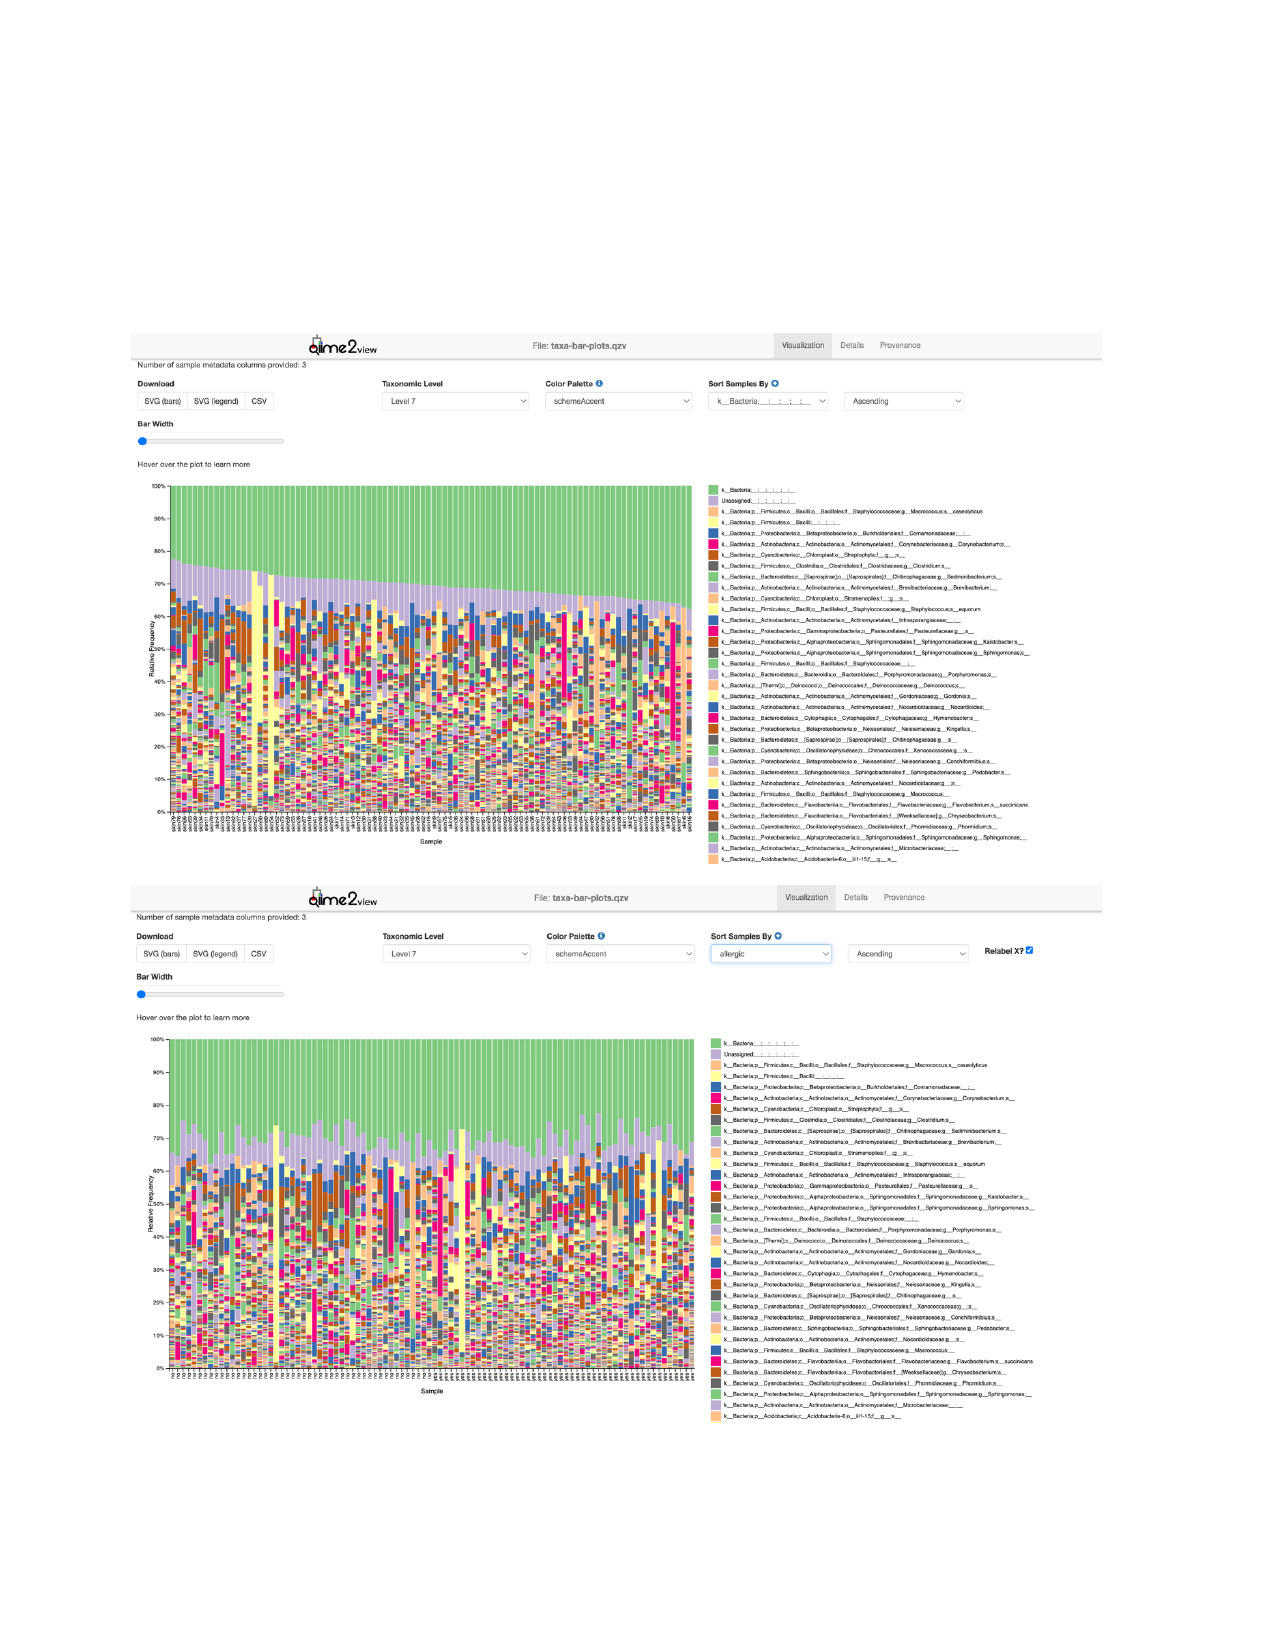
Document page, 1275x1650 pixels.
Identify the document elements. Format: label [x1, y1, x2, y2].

picture [129, 885, 1101, 1422]
picture [129, 333, 1101, 862]
